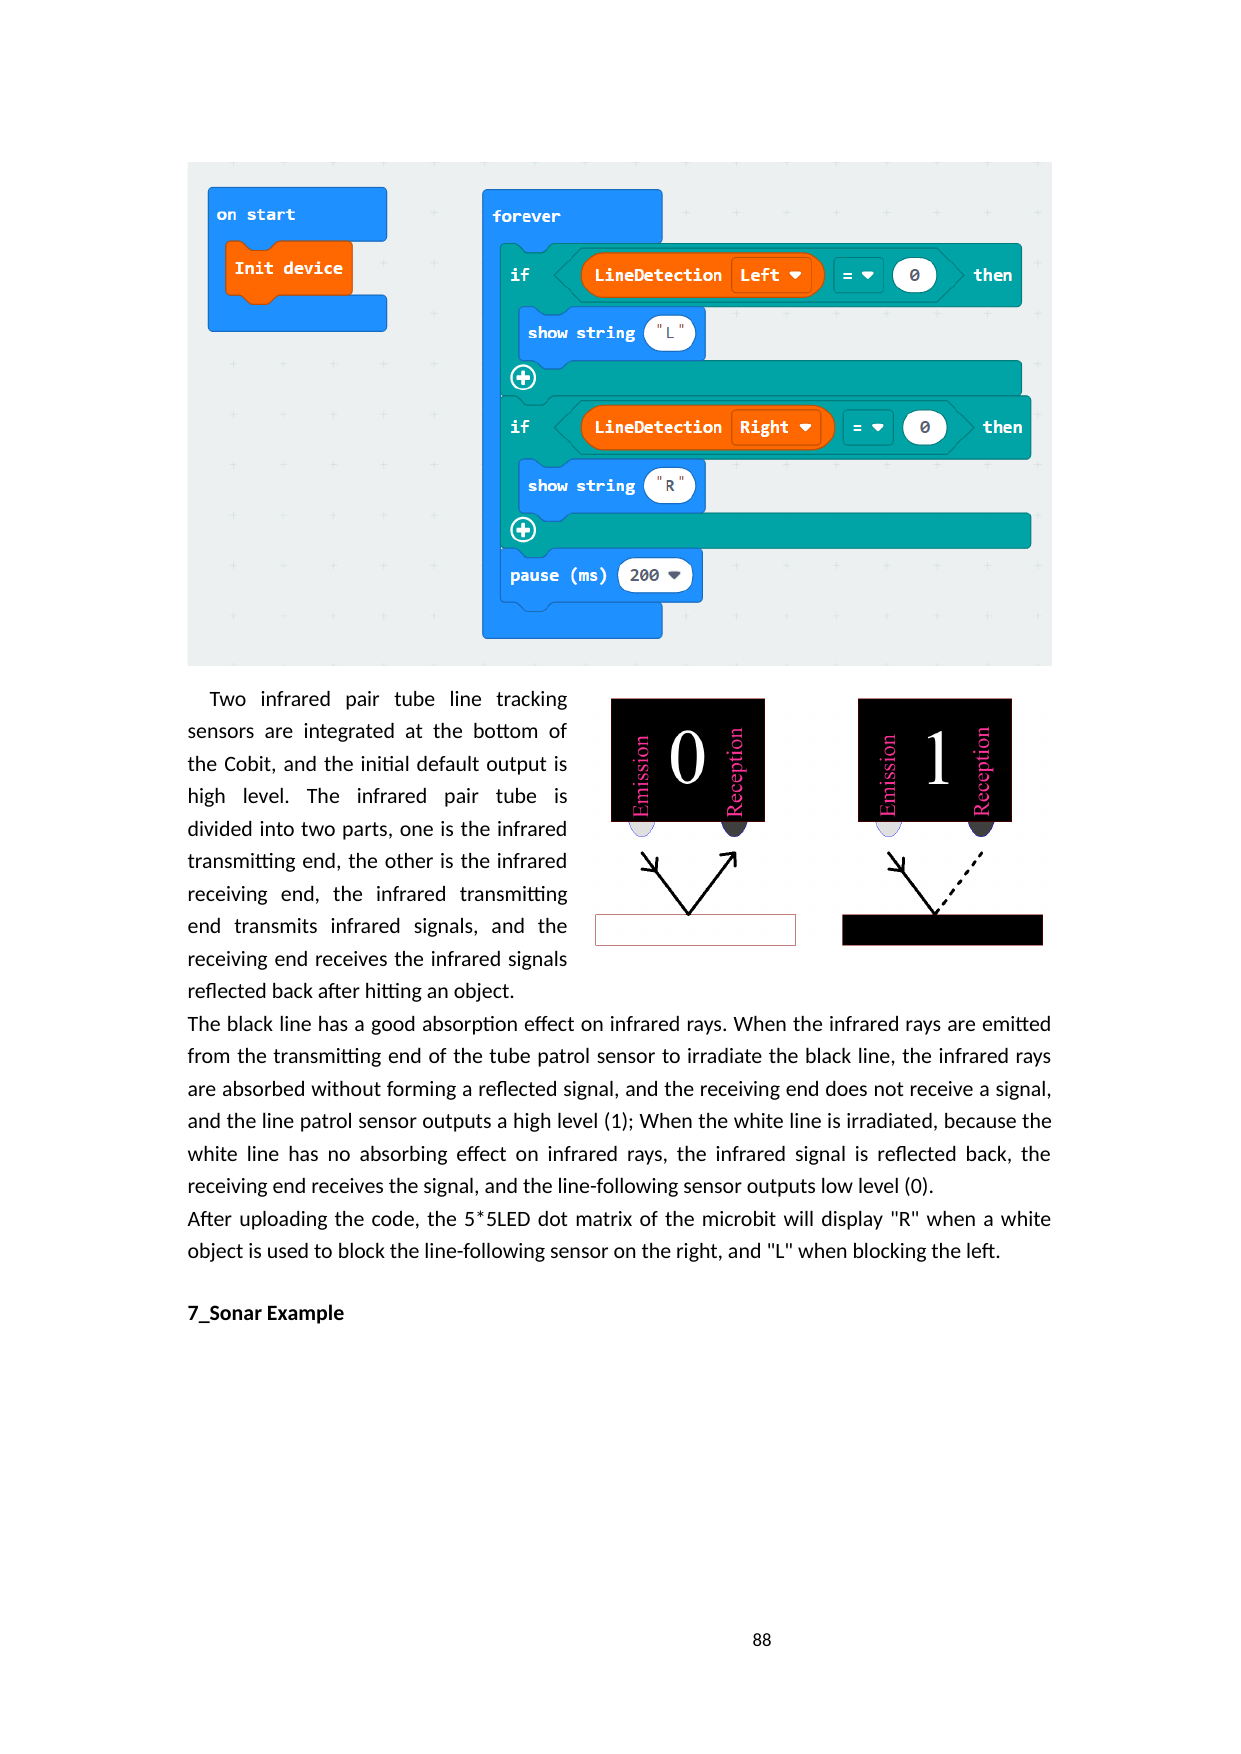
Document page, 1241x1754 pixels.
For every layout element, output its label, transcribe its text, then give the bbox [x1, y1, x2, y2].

picture [586, 689, 1051, 953]
text The black line has a good absorption effect on infrared rays. When the infrared rays are emitted from the transmitting end of the tube patrol sensor to irradiate the black line, the infrared rays are absorbed without forming a reflected signal, and the receiving end does not receive a signal, and the line patrol sensor outputs a high level (1); When the white line is irradiated, because the white line has no absorbing effect on infrared rays, the infrared signal is reflected back, the receiving end receives the signal, and the line-following sensor outputs low level (0). [187, 1007, 1053, 1202]
picture [187, 162, 1052, 666]
text After uploading the code, the 5*5LED dot matrix of the microbit will display "R" when a white object is used to block the line-following sensor on the right, and "L" when blocking the left. [187, 1202, 1053, 1267]
subtitle 7_Sonar Example [187, 1296, 1053, 1329]
